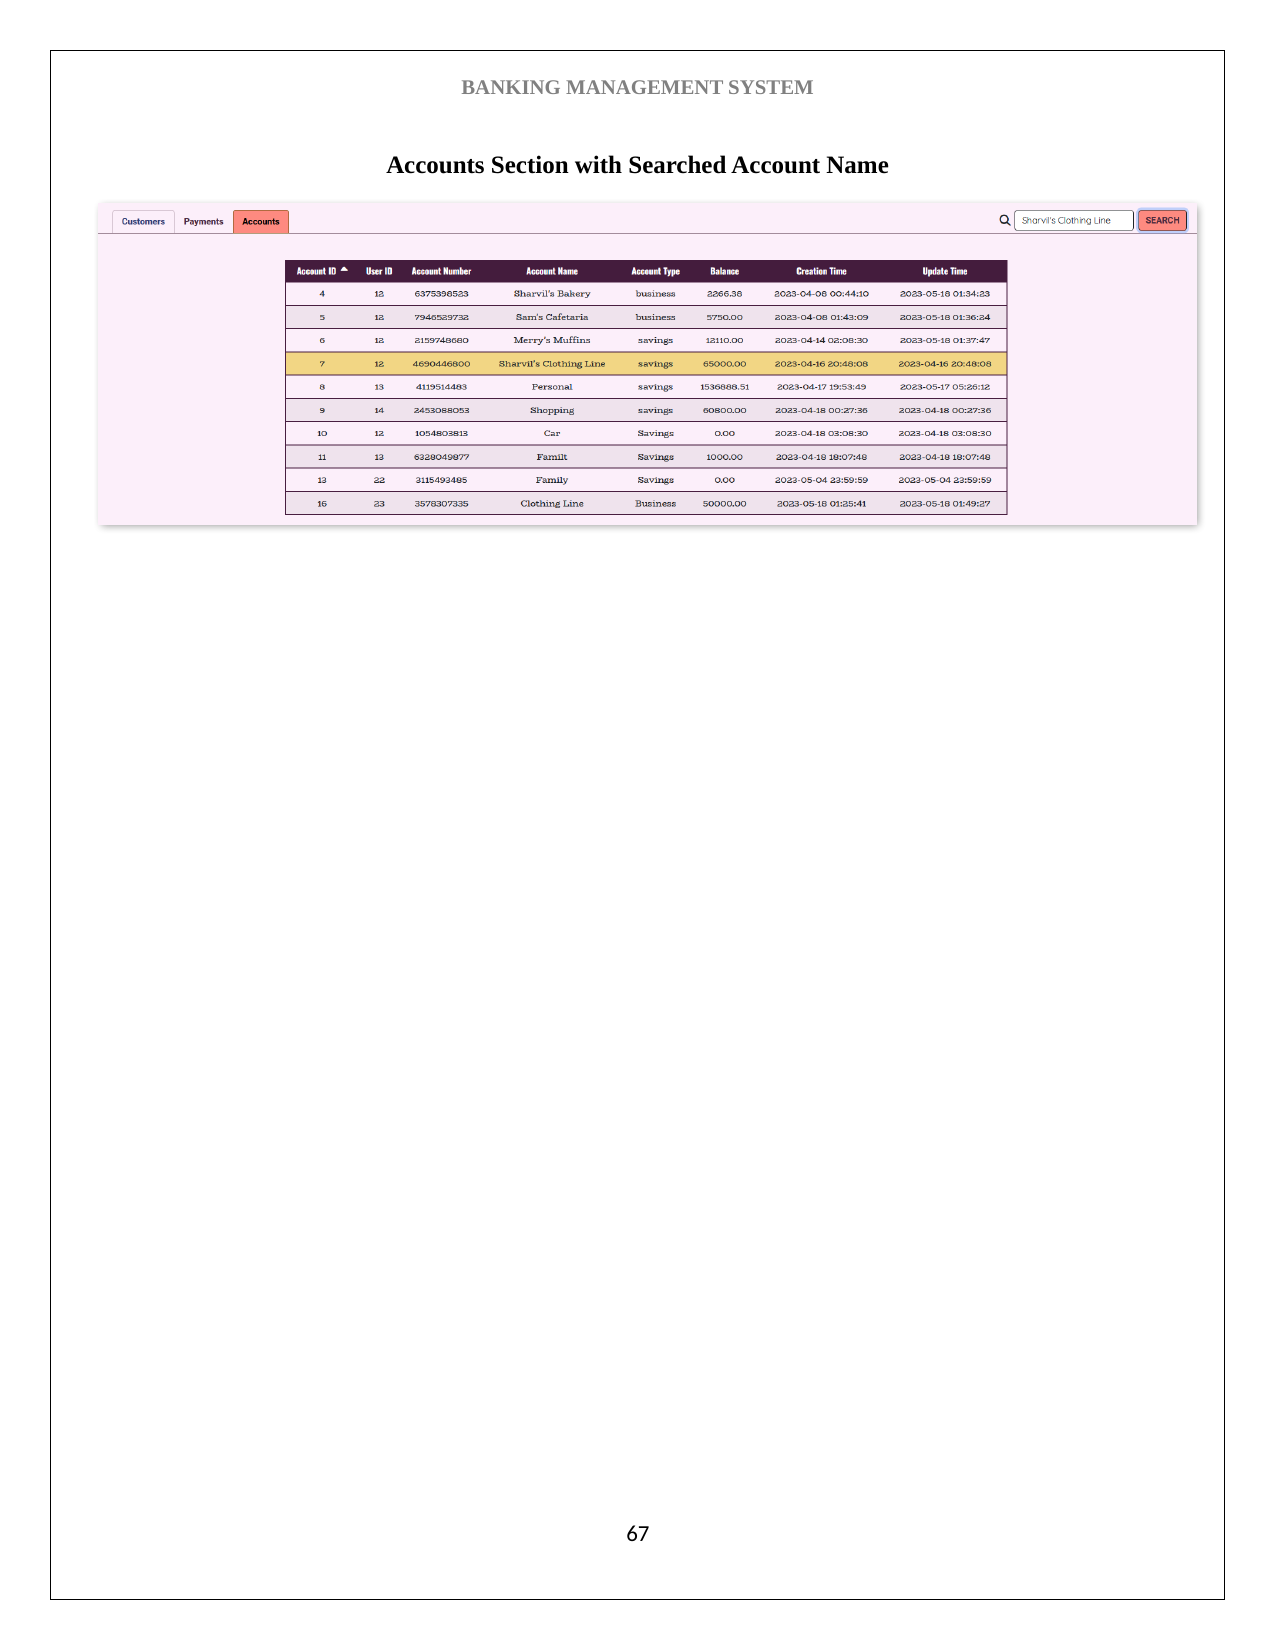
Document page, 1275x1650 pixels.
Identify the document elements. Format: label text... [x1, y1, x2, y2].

text Accounts Section with Searched Account Name [225, 150, 1050, 179]
picture [98, 203, 1197, 525]
